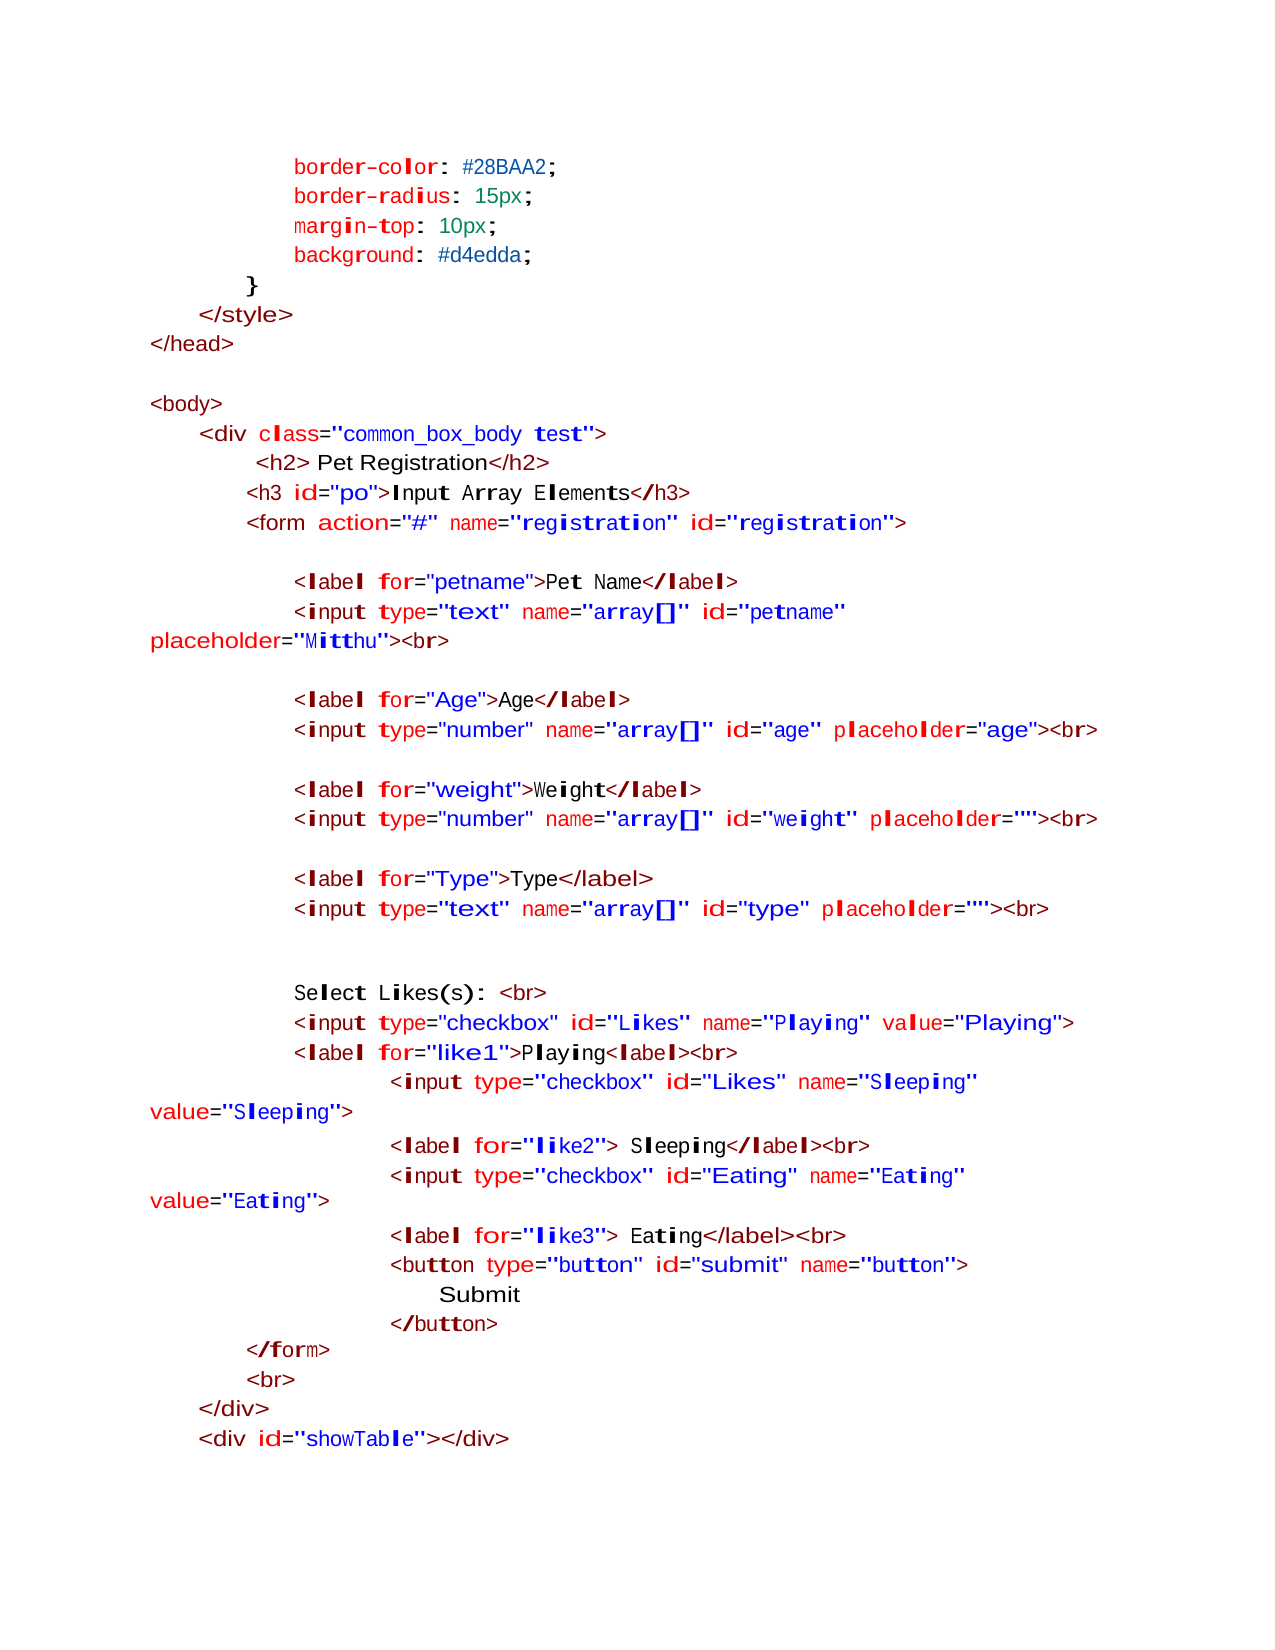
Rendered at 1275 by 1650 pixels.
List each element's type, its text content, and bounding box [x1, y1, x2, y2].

text <label for="like2"> Sleeping</label><br> [390, 1133, 1248, 1158]
text <button type="button" id="submit" name="button"> Submit [390, 1252, 1051, 1307]
text <input type="checkbox" id="Likes" name="Playing" value="Playing"> [294, 1010, 1248, 1035]
text <label for="like3"> Eating</label><br> [390, 1222, 1248, 1248]
text <body> [148, 391, 225, 416]
text <h2> Pet Registration</h2> [148, 450, 657, 475]
text <label for="petname">Pet Name</label> [294, 569, 1248, 594]
text <div id="showTable"></div> [198, 1426, 1248, 1451]
text <label for="like1">Playing<label><br> [294, 1039, 1248, 1065]
text <label for="Age">Age</label> [294, 687, 1248, 712]
text </div> [198, 1396, 358, 1422]
text <label for="weight">Weight</label> [294, 777, 1248, 802]
text <input type="checkbox" id="Eating" name="Eating" [390, 1163, 1248, 1188]
text <input type="text" name="array[]" id="type" placeholder=""><br> [294, 896, 1248, 921]
text <label for="Type">Type</label> [294, 866, 1248, 891]
text <input type="number" name="array[]" id="age" placeholder="age"><br> [294, 717, 1248, 742]
text </style> [198, 301, 1248, 327]
text <input type="checkbox" id="Likes" name="Sleeping" [390, 1069, 1248, 1094]
text Select Likes(s): <br> [294, 980, 1248, 1005]
text <br> [246, 1367, 358, 1392]
text </button> [390, 1311, 1248, 1336]
text </form> [246, 1337, 358, 1362]
text } [246, 272, 1248, 297]
text </head> [150, 331, 1248, 356]
text <h3 id="po">Input Array Elements</h3> [246, 480, 1248, 505]
text value="Eating"> [150, 1188, 358, 1213]
text <input type="text" name="array[]" id="petname" placeholder="Mitthu"><br> [150, 599, 993, 653]
text value="Sleeping"> [150, 1099, 358, 1124]
text <div class="common_box_body test"> [148, 420, 658, 446]
text border-color: #28BAA2; border-radius: 15px; margin-top: 10px; background: #d4edda; [294, 154, 559, 267]
text <form action="#" name="registration" id="registration"> [246, 509, 1248, 535]
text <input type="number" name="array[]" id="weight" placeholder=""><br> [294, 806, 1248, 831]
